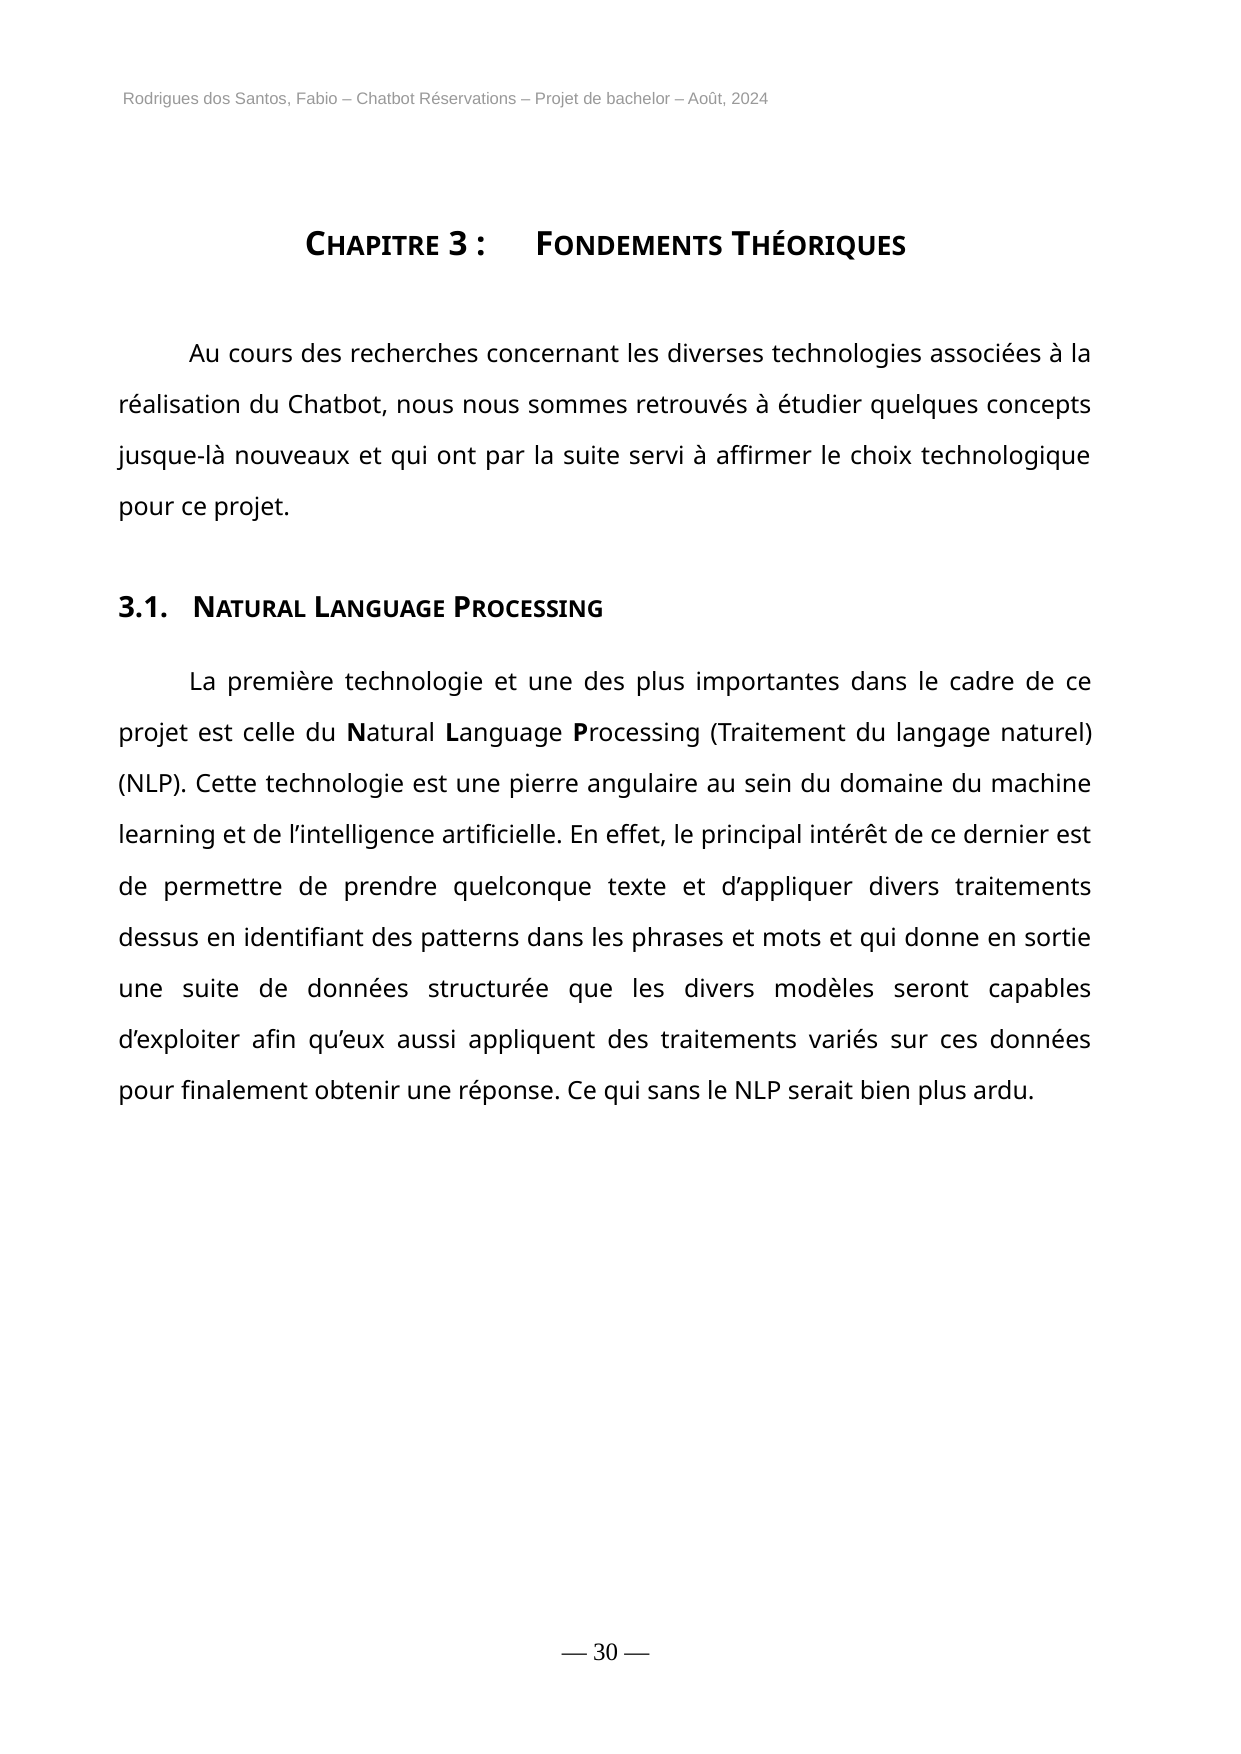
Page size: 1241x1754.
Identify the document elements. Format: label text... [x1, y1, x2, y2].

subtitle Natural Language Processing [118, 587, 1093, 626]
text La première technologie et une des plus importantes dans le cadre de ce projet est celle du Natural Language Processing (Traitement du langage naturel) (NLP). Cette technologie est une pierre angulaire au sein du domaine du machine learning et de l’intelligence artificielle. En effet, le principal intérêt de ce dernier est de permettre de prendre quelconque texte et d’appliquer divers traitements dessus en identifiant des patterns dans les phrases et mots et qui donne en sortie une suite de données structurée que les divers modèles seront capables d’exploiter afin qu’eux aussi appliquent des traitements variés sur ces données pour finalement obtenir une réponse. Ce qui sans le NLP serait bien plus ardu. [118, 664, 1093, 1106]
subtitle Fondements Théoriques [118, 220, 1093, 265]
text Au cours des recherches concernant les diverses technologies associées à la réalisation du Chatbot, nous nous sommes retrouvés à étudier quelques concepts jusque-là nouveaux et qui ont par la suite servi à affirmer le choix technologique pour ce projet. [118, 335, 1093, 522]
